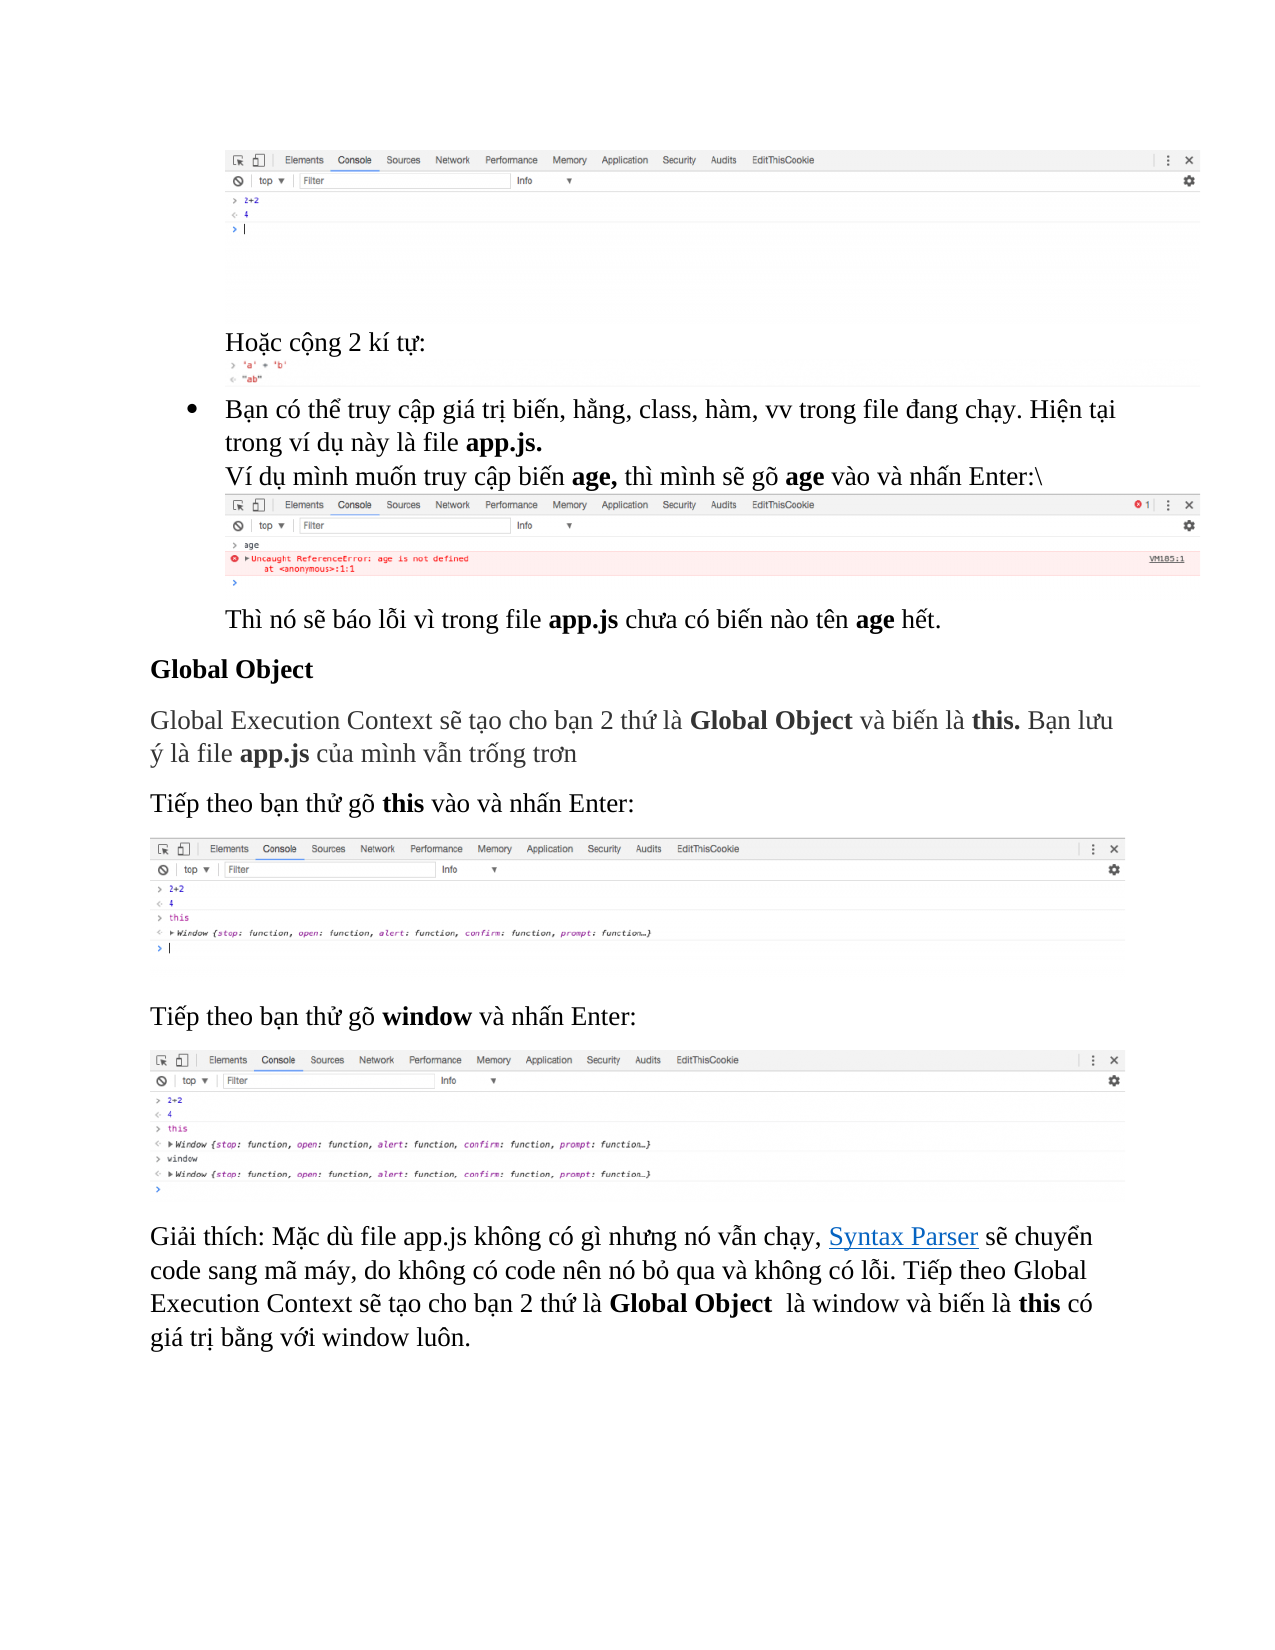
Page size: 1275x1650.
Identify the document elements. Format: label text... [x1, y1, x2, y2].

text Global Execution Context sẽ tạo cho bạn 2 thứ là Global Object và biến là this. Bạn lưu ý là file app.js của mình vẫn trống trơn [150, 704, 1125, 768]
picture [150, 837, 1125, 981]
picture [150, 1050, 1125, 1202]
list Thì nó sẽ báo lỗi vì trong file app.js chưa có biến nào tên age hết. [225, 601, 1125, 634]
picture [225, 493, 1200, 601]
list Bạn có thể truy cập giá trị biến, hằng, class, hàm, vv trong file đang chạy. Hiện tại trong ví dụ này là file app.js. Ví dụ mình muốn truy cập biến age, thì mình sẽ gõ age vào và nhấn Enter:\ [187, 393, 1125, 491]
text Tiếp theo bạn thử gõ window và nhấn Enter: [150, 1000, 1125, 1031]
text Tiếp theo bạn thử gõ this vào và nhấn Enter: [150, 788, 1125, 819]
picture [225, 359, 1200, 387]
text Global Object [150, 654, 1125, 685]
text Giải thích: Mặc dù file app.js không có gì nhưng nó vẫn chạy, Syntax Parser sẽ chuyển code sang mã máy, do không có code nên nó bỏ qua và không có lỗi. Tiếp theo Global Execution Context sẽ tạo cho bạn 2 thứ là Global Object là window và biến là this có giá trị bằng với window luôn. [150, 1220, 1125, 1352]
picture [225, 150, 1200, 324]
list Hoặc cộng 2 kí tự: [225, 326, 1125, 357]
